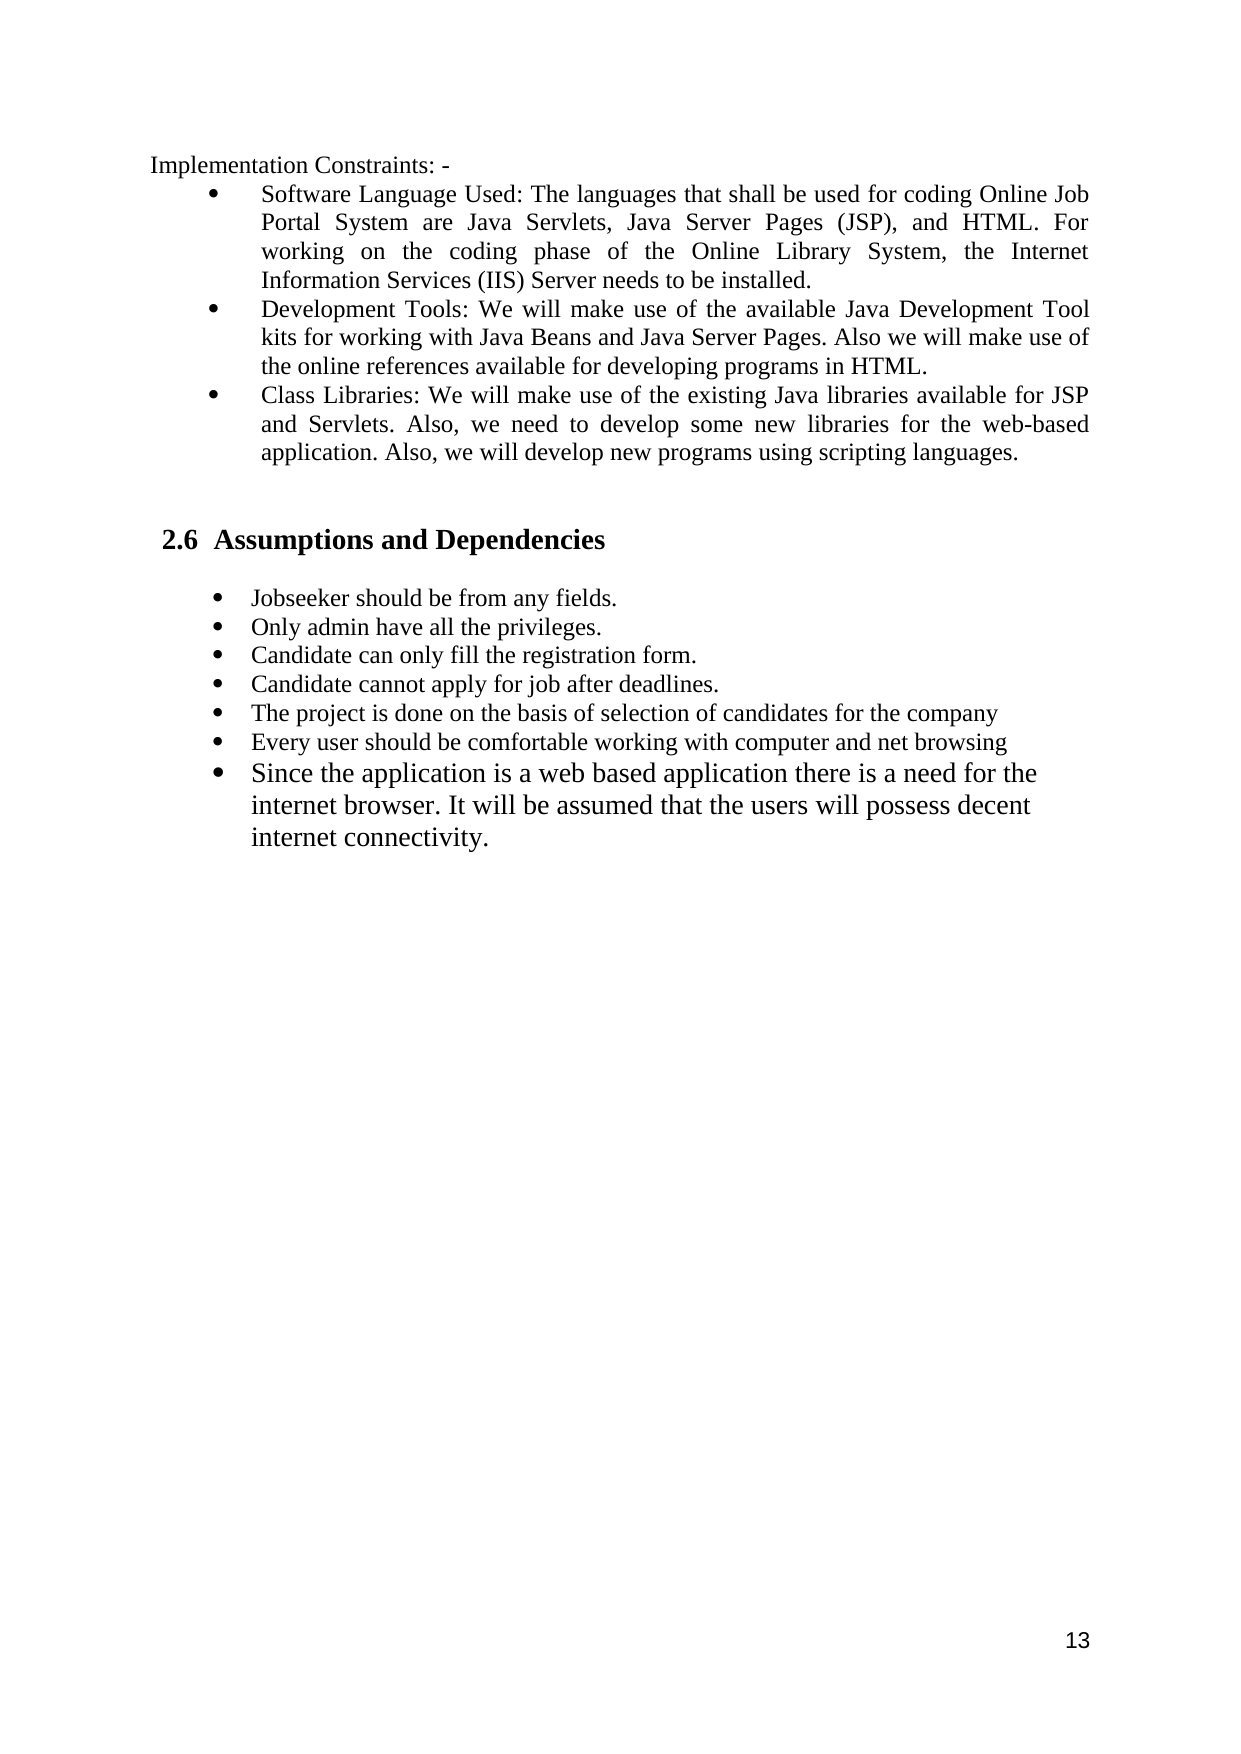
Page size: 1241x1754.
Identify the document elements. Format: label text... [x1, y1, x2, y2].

subtitle Class Libraries: We will make use of the existing Java libraries available for JSP and Servlets. Also, we need to develop some new libraries for the web-based application. Also, we will develop new programs using scripting languages. [209, 380, 1090, 466]
list Every user should be comfortable working with computer and net browsing [213, 727, 1090, 756]
subtitle Software Language Used: The languages that shall be used for coding Online Job Portal System are Java Servlets, Java Server Pages (JSP), and HTML. For working on the coding phase of the Online Library System, the Internet Information Services (IIS) Server needs to be installed. [209, 179, 1090, 294]
list Jobseeker should be from any fields. [213, 583, 1090, 612]
list Since the application is a web based application there is a need for the internet browser. It will be assumed that the users will possess decent internet connectivity. [213, 756, 1090, 853]
list Candidate cannot apply for job after deadlines. [213, 669, 1090, 698]
list Only admin have all the privileges. [213, 612, 1090, 641]
list The project is done on the basis of selection of candidates for the company [213, 698, 1090, 727]
list Candidate can only fill the registration form. [213, 641, 1090, 669]
subtitle Development Tools: We will make use of the available Java Development Tool kits for working with Java Beans and Java Server Pages. Also we will make use of the online references available for developing programs in HTML. [209, 294, 1090, 380]
text Implementation Constraints: - [150, 150, 1090, 179]
list Assumptions and Dependencies [162, 522, 1090, 556]
